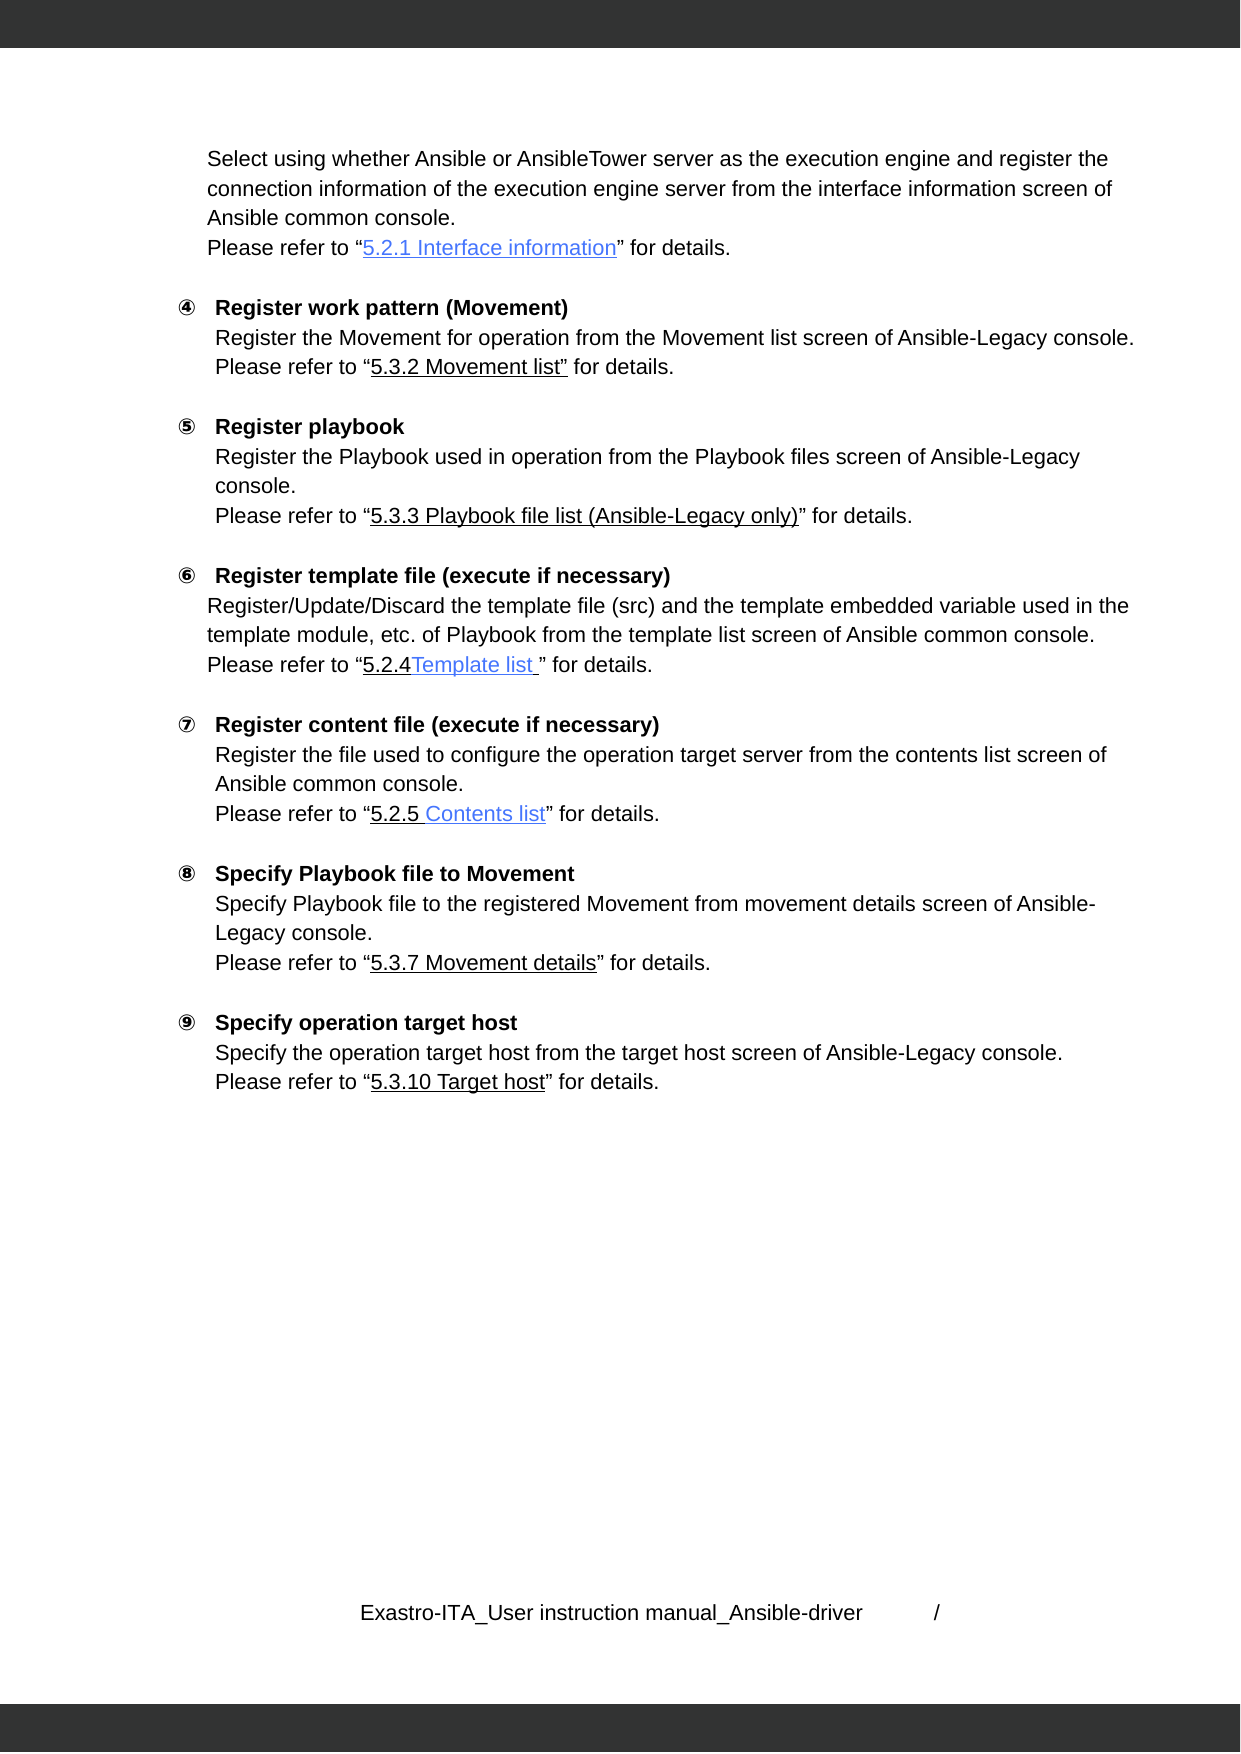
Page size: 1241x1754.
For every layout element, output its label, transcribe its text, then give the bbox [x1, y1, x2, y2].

list Register/Update/Discard the template file (src) and the template embedded variable used in the template module, etc. of Playbook from the template list screen of Ansible common console. [207, 590, 1152, 650]
list Register playbook Register the Playbook used in operation from the Playbook files screen of Ansible-Legacy console. Please refer to “5.3.3 Playbook file list (Ansible-Legacy only)” for details. [177, 411, 1152, 531]
list Please refer to “5.3.7 Movement details” for details. [207, 948, 1152, 977]
list Specify Playbook file to Movement Specify Playbook file to the registered Movement from movement details screen of Ansible-Legacy console. [177, 858, 1152, 948]
list Register template file (execute if necessary) [177, 560, 1152, 590]
list Please refer to “5.2.4Template list ” for details. [207, 650, 1152, 679]
picture [0, 1704, 1241, 1752]
list Please refer to “5.3.2 Movement list” for details. [215, 352, 1152, 382]
list Select using whether Ansible or AnsibleTower server as the execution engine and register the connection information of the execution engine server from the interface information screen of Ansible common console. [207, 143, 1152, 233]
picture [0, 0, 1241, 48]
list Register work pattern (Movement) Register the Movement for operation from the Movement list screen of Ansible-Legacy console. [177, 292, 1152, 352]
list Please refer to “5.2.1 Interface information” for details. [207, 233, 1152, 262]
list Specify operation target host Specify the operation target host from the target host screen of Ansible-Legacy console. Please refer to “5.3.10 Target host” for details. [177, 1007, 1152, 1097]
list Please refer to “5.2.5 Contents list” for details. [207, 799, 1152, 828]
list Register content file (execute if necessary) Register the file used to configure the operation target server from the contents list screen of Ansible common console. [177, 709, 1152, 799]
